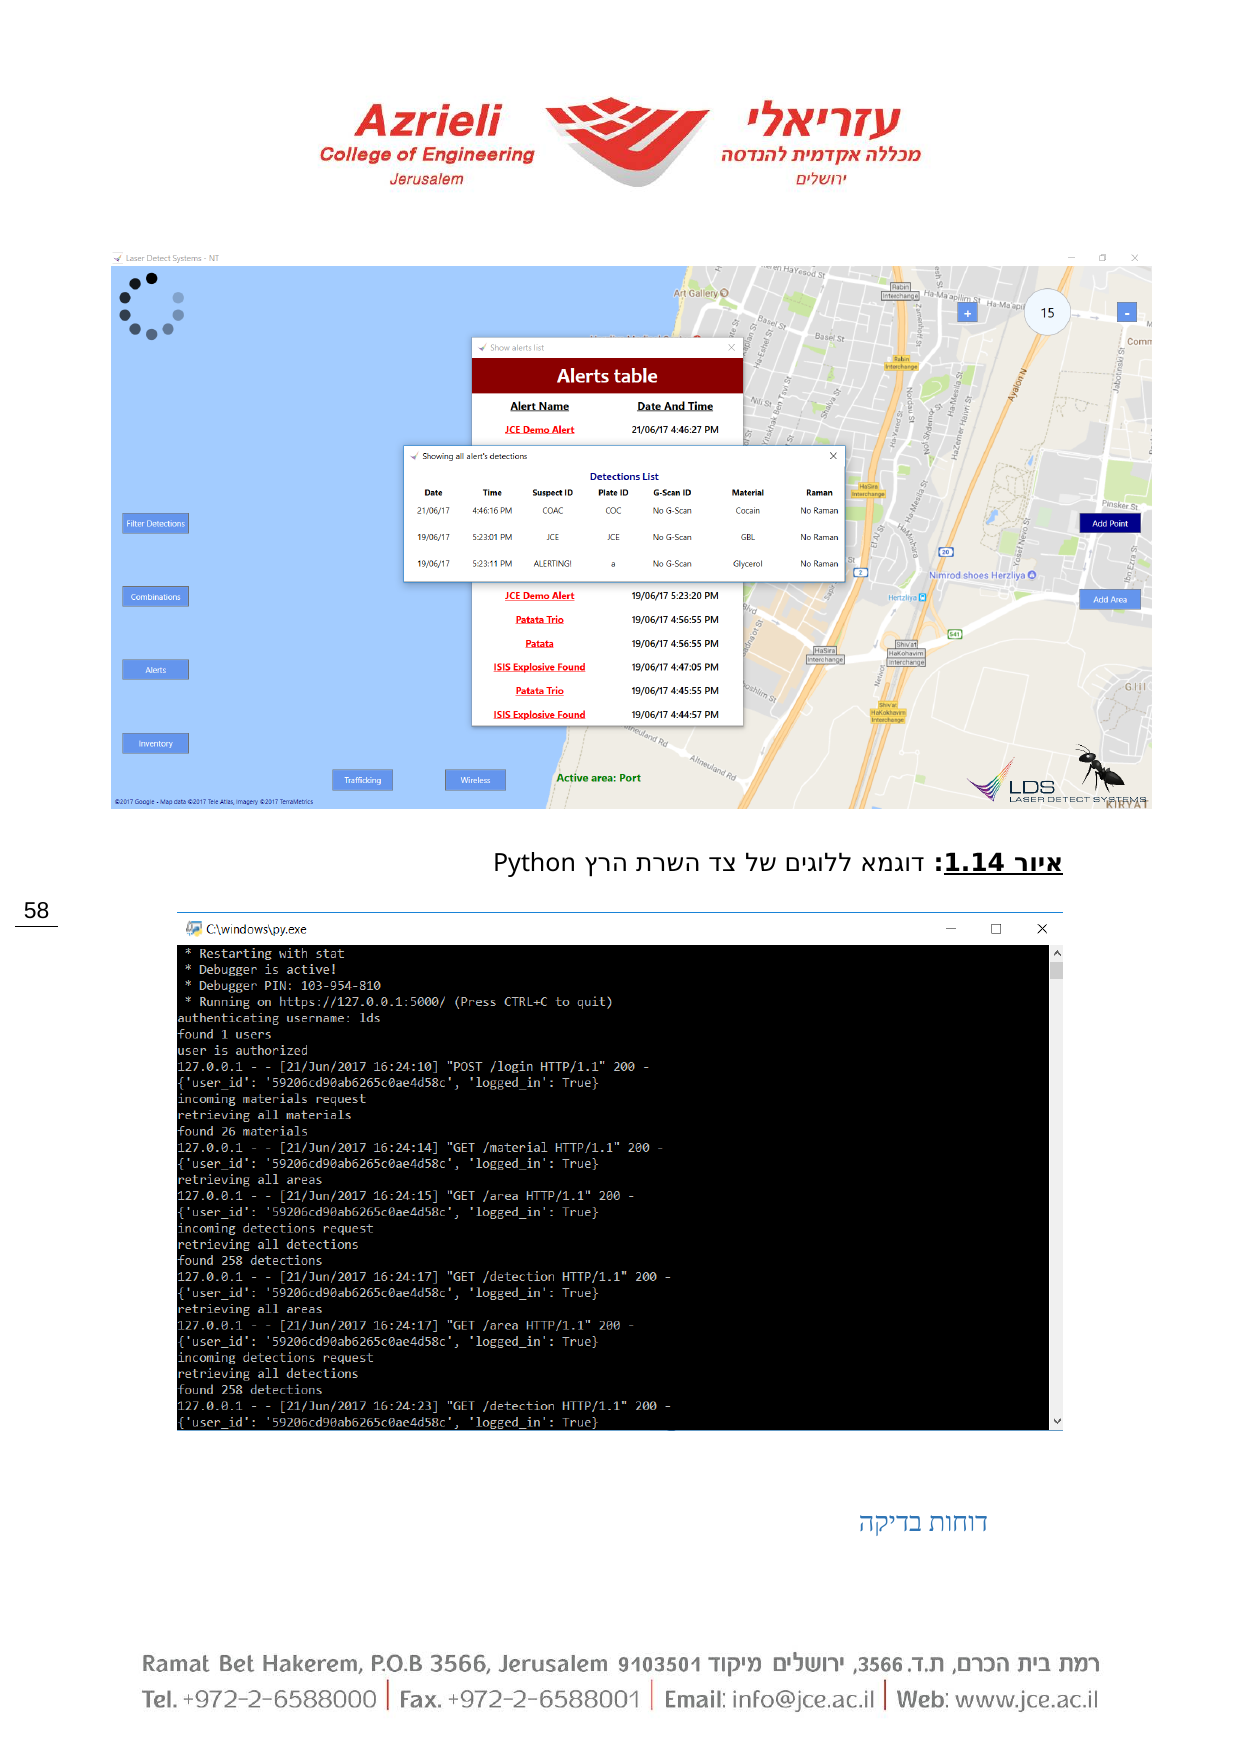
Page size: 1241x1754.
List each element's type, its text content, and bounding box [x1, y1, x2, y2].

picture [177, 912, 1063, 1431]
subtitle דוחות בדיקה [177, 1507, 1063, 1538]
picture [111, 250, 1152, 809]
picture [42, 35, 1199, 212]
picture [107, 1633, 1133, 1742]
text איור 1.14: דוגמא ללוגים של צד השרת הרץ Python [177, 845, 1063, 879]
